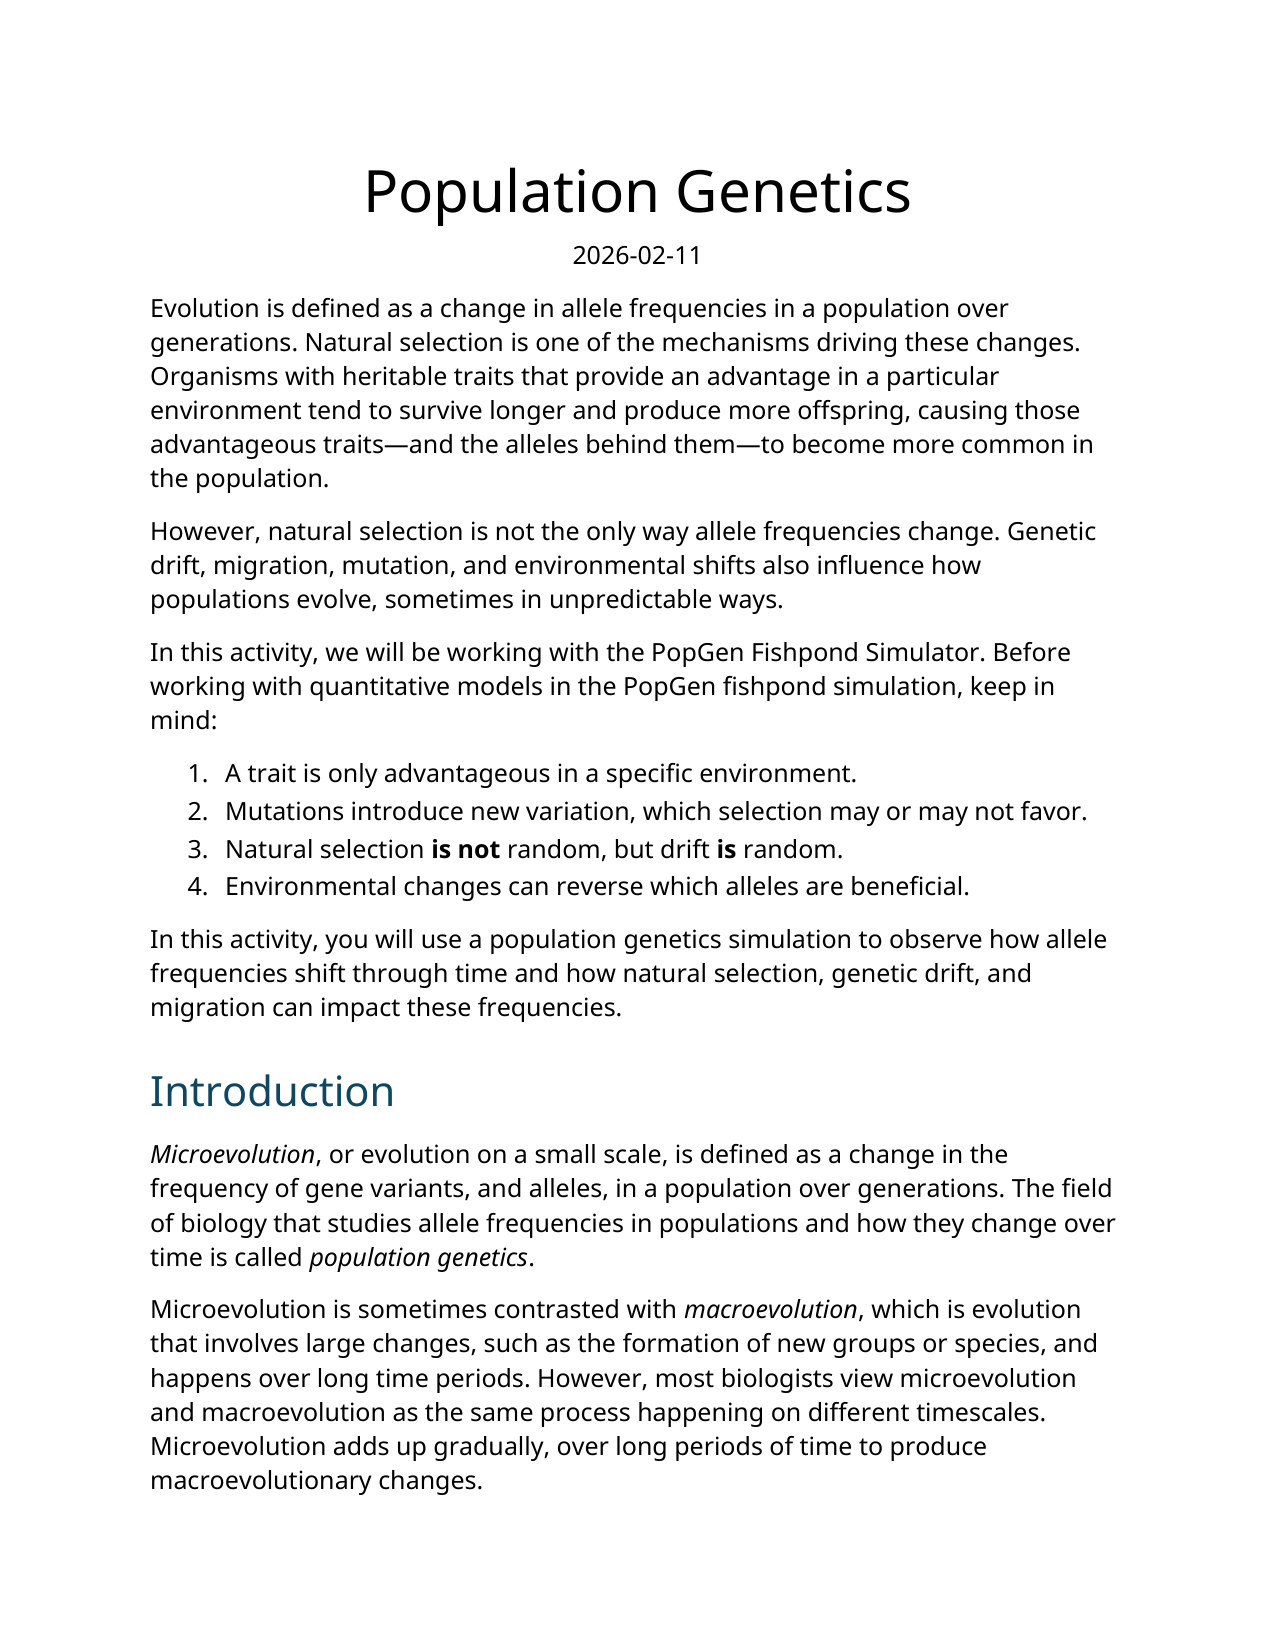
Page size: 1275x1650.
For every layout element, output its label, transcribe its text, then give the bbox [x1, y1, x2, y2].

list A trait is only advantageous in a specific environment. [187, 756, 1125, 790]
text Evolution is defined as a change in allele frequencies in a population over generations. Natural selection is one of the mechanisms driving these changes. Organisms with heritable traits that provide an advantage in a particular environment tend to survive longer and produce more offspring, causing those advantageous traits—and the alleles behind them—to become more common in the population. [150, 291, 1125, 495]
text Microevolution, or evolution on a small scale, is defined as a change in the frequency of gene variants, and alleles, in a population over generations. The field of biology that studies allele frequencies in populations and how they change over time is called population genetics. [150, 1137, 1125, 1273]
list Natural selection is not random, but drift is random. [187, 831, 1125, 865]
text Microevolution is sometimes contrasted with macroevolution, which is evolution that involves large changes, such as the formation of new groups or species, and happens over long time periods. However, most biologists view microevolution and macroevolution as the same process happening on different timescales. Microevolution adds up gradually, over long periods of time to produce macroevolutionary changes. [150, 1292, 1125, 1496]
text 2026-02-11 [150, 238, 1125, 272]
list Environmental changes can reverse which alleles are beneficial. [187, 869, 1125, 903]
text In this activity, you will use a population genetics simulation to observe how allele frequencies shift through time and how natural selection, genetic drift, and migration can impact these frequencies. [150, 922, 1125, 1024]
list Mutations introduce new variation, which selection may or may not favor. [187, 793, 1125, 827]
subtitle Introduction [150, 1062, 1125, 1118]
text However, natural selection is not the only way allele frequencies change. Genetic drift, migration, mutation, and environmental shifts also influence how populations evolve, sometimes in unpredictable ways. [150, 514, 1125, 616]
text In this activity, we will be working with the PopGen Fishpond Simulator. Before working with quantitative models in the PopGen fishpond simulation, keep in mind: [150, 635, 1125, 737]
title Population Genetics [150, 150, 1125, 229]
